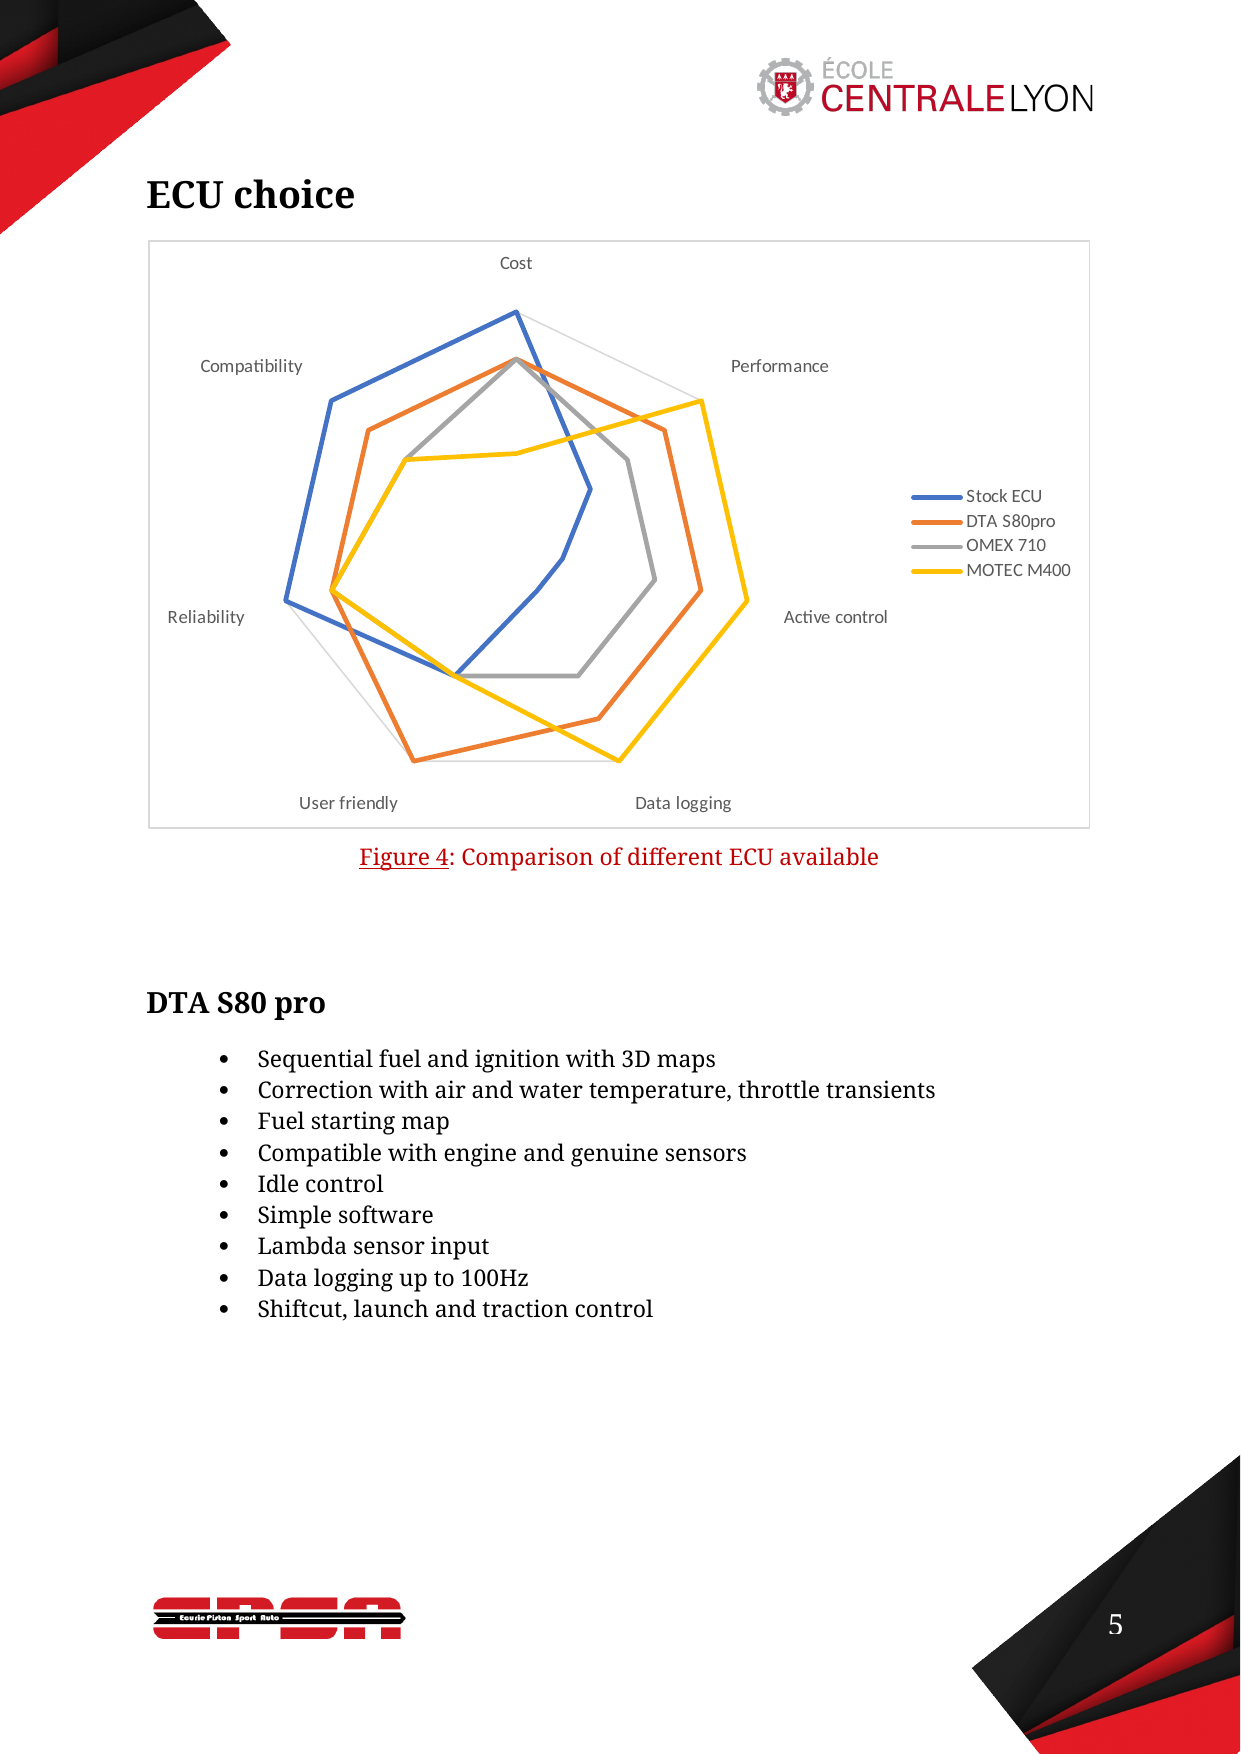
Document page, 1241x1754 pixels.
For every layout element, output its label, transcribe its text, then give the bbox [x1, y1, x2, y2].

picture [147, 1597, 406, 1639]
picture [0, 0, 230, 234]
list Idle control [220, 1168, 1093, 1199]
list Lambda sensor input [220, 1230, 1093, 1262]
picture [757, 57, 1093, 116]
list Simple software [220, 1199, 1093, 1230]
list Data logging up to 100Hz [220, 1262, 1093, 1293]
list Sequential fuel and ignition with 3D maps [220, 1043, 1093, 1074]
list Fuel starting map [220, 1105, 1093, 1137]
subtitle DTA S80 pro [146, 982, 1093, 1022]
list Correction with air and water temperature, throttle transients [220, 1074, 1093, 1105]
picture [973, 1455, 1241, 1754]
list Compatible with engine and genuine sensors [220, 1137, 1093, 1168]
list Shiftcut, launch and traction control [220, 1293, 1093, 1324]
subtitle ECU choice [146, 168, 1093, 219]
